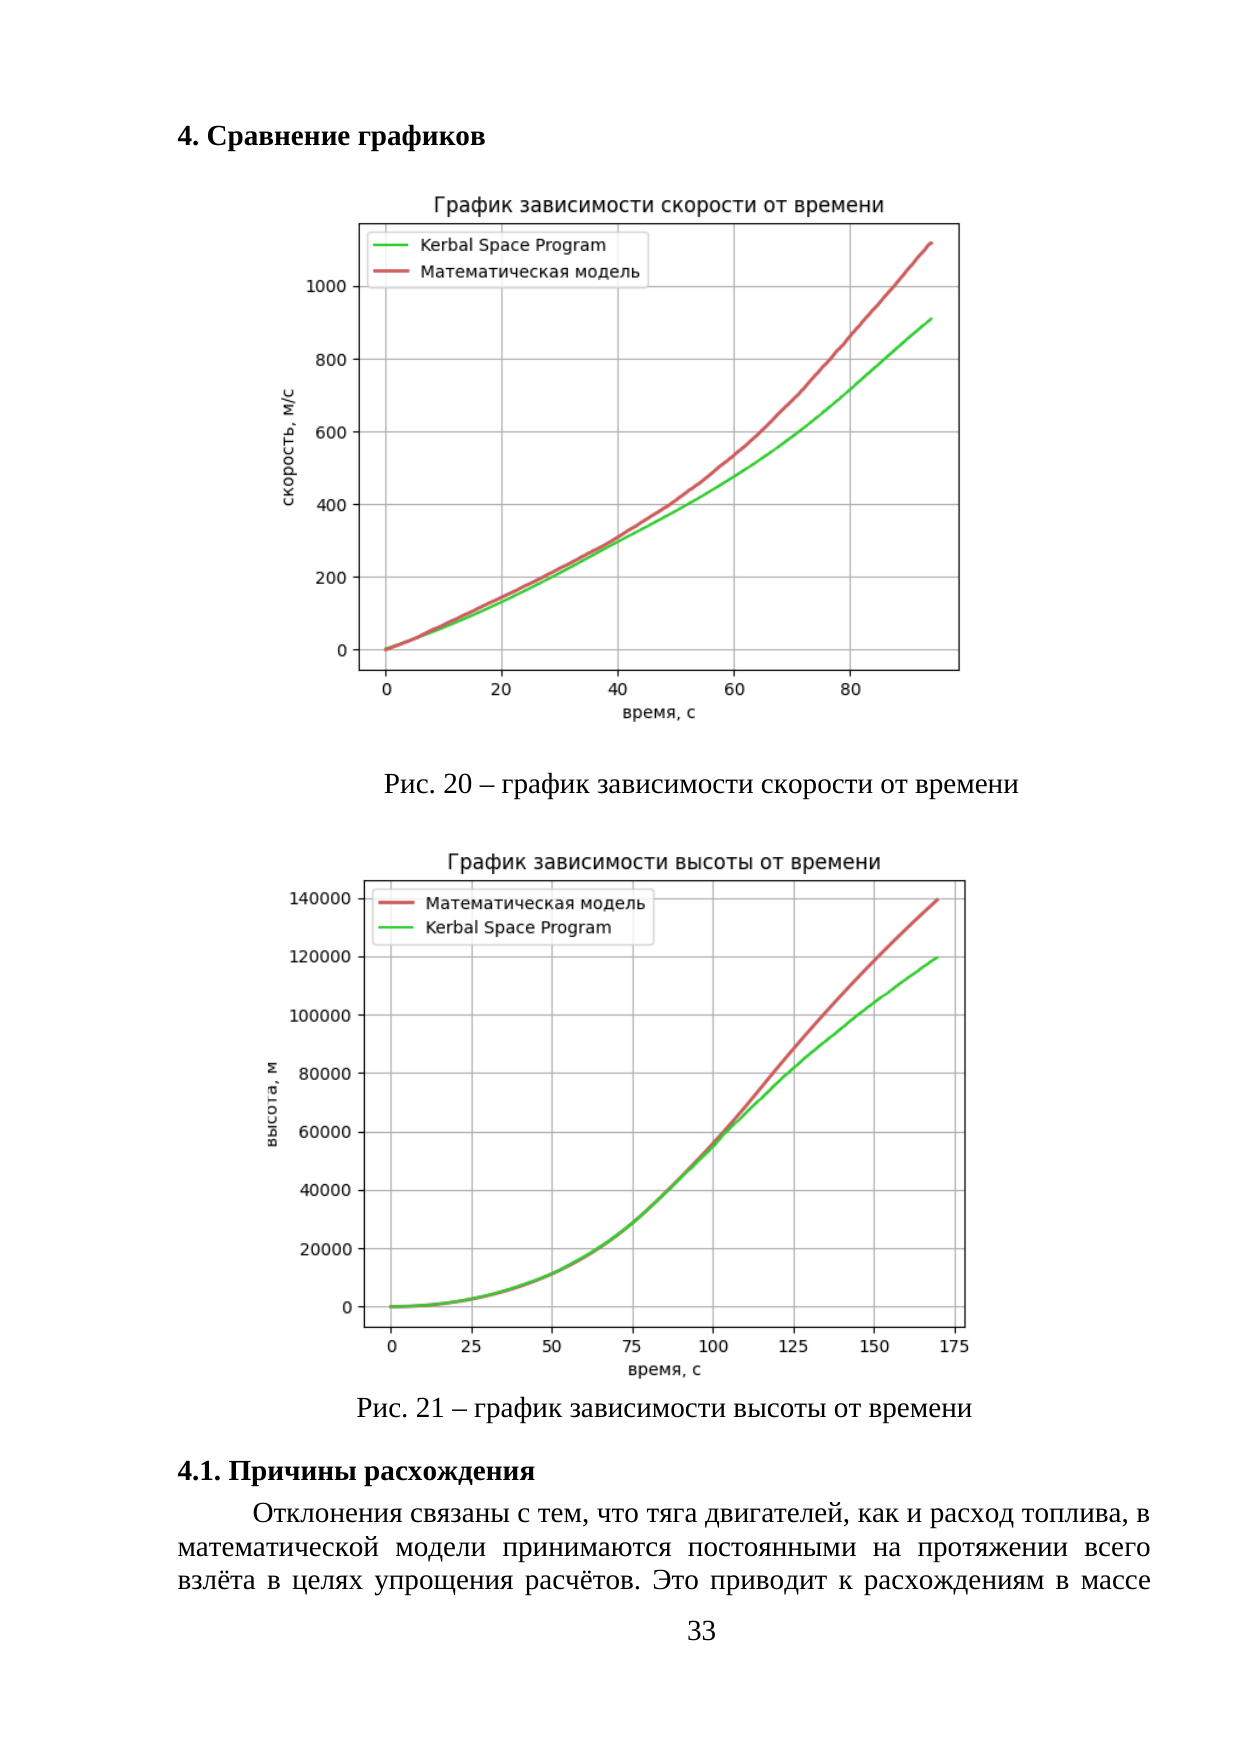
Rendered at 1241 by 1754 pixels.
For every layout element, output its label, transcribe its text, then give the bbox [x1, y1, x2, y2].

subtitle 4.1. Причины расхождения [177, 1453, 1152, 1487]
picture [267, 851, 973, 1391]
picture [278, 192, 962, 725]
subtitle 4. Сравнение графиков [177, 118, 1152, 152]
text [177, 1495, 1152, 1596]
text Рис. 20 – график зависимости скорости от времени [177, 766, 1152, 800]
